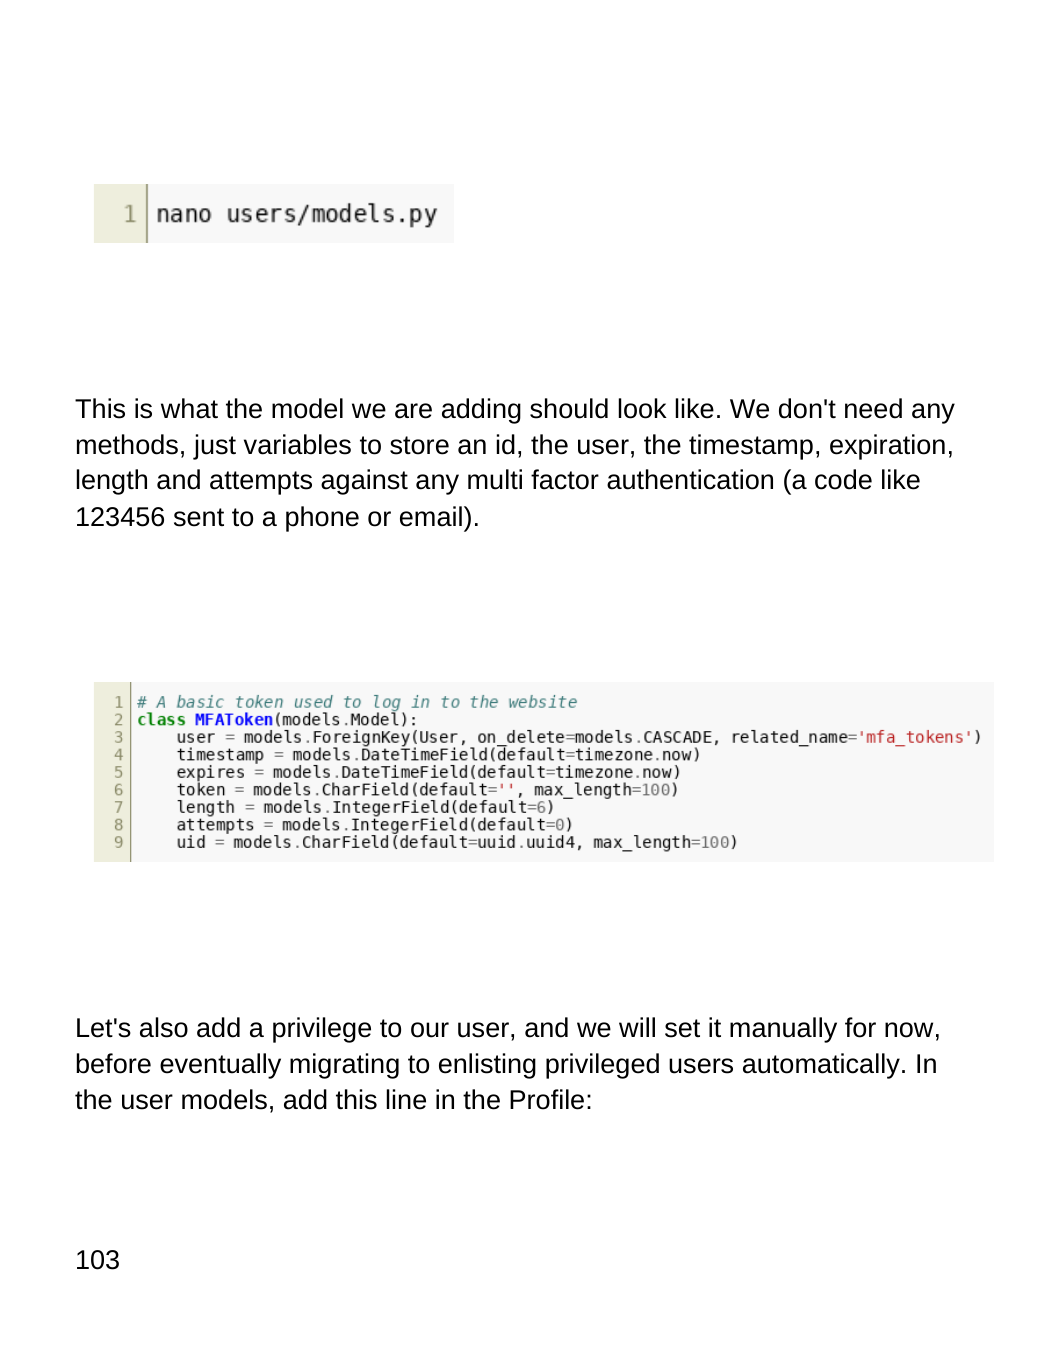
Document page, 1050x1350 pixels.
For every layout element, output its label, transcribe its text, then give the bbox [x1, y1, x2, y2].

picture [93, 682, 994, 862]
picture [93, 184, 454, 243]
text Let's also add a privilege to our user, and we will set it manually for now, before eventually migrating to enlisting privileged users automatically. In the user models, add this line in the Profile: [75, 1012, 975, 1151]
text This is what the model we are adding should look like. We don't need any methods, just variables to store an id, the user, the timestamp, expiration, length and attempts against any multi factor authentication (a code like 123456 sent to a phone or email). [75, 393, 975, 568]
